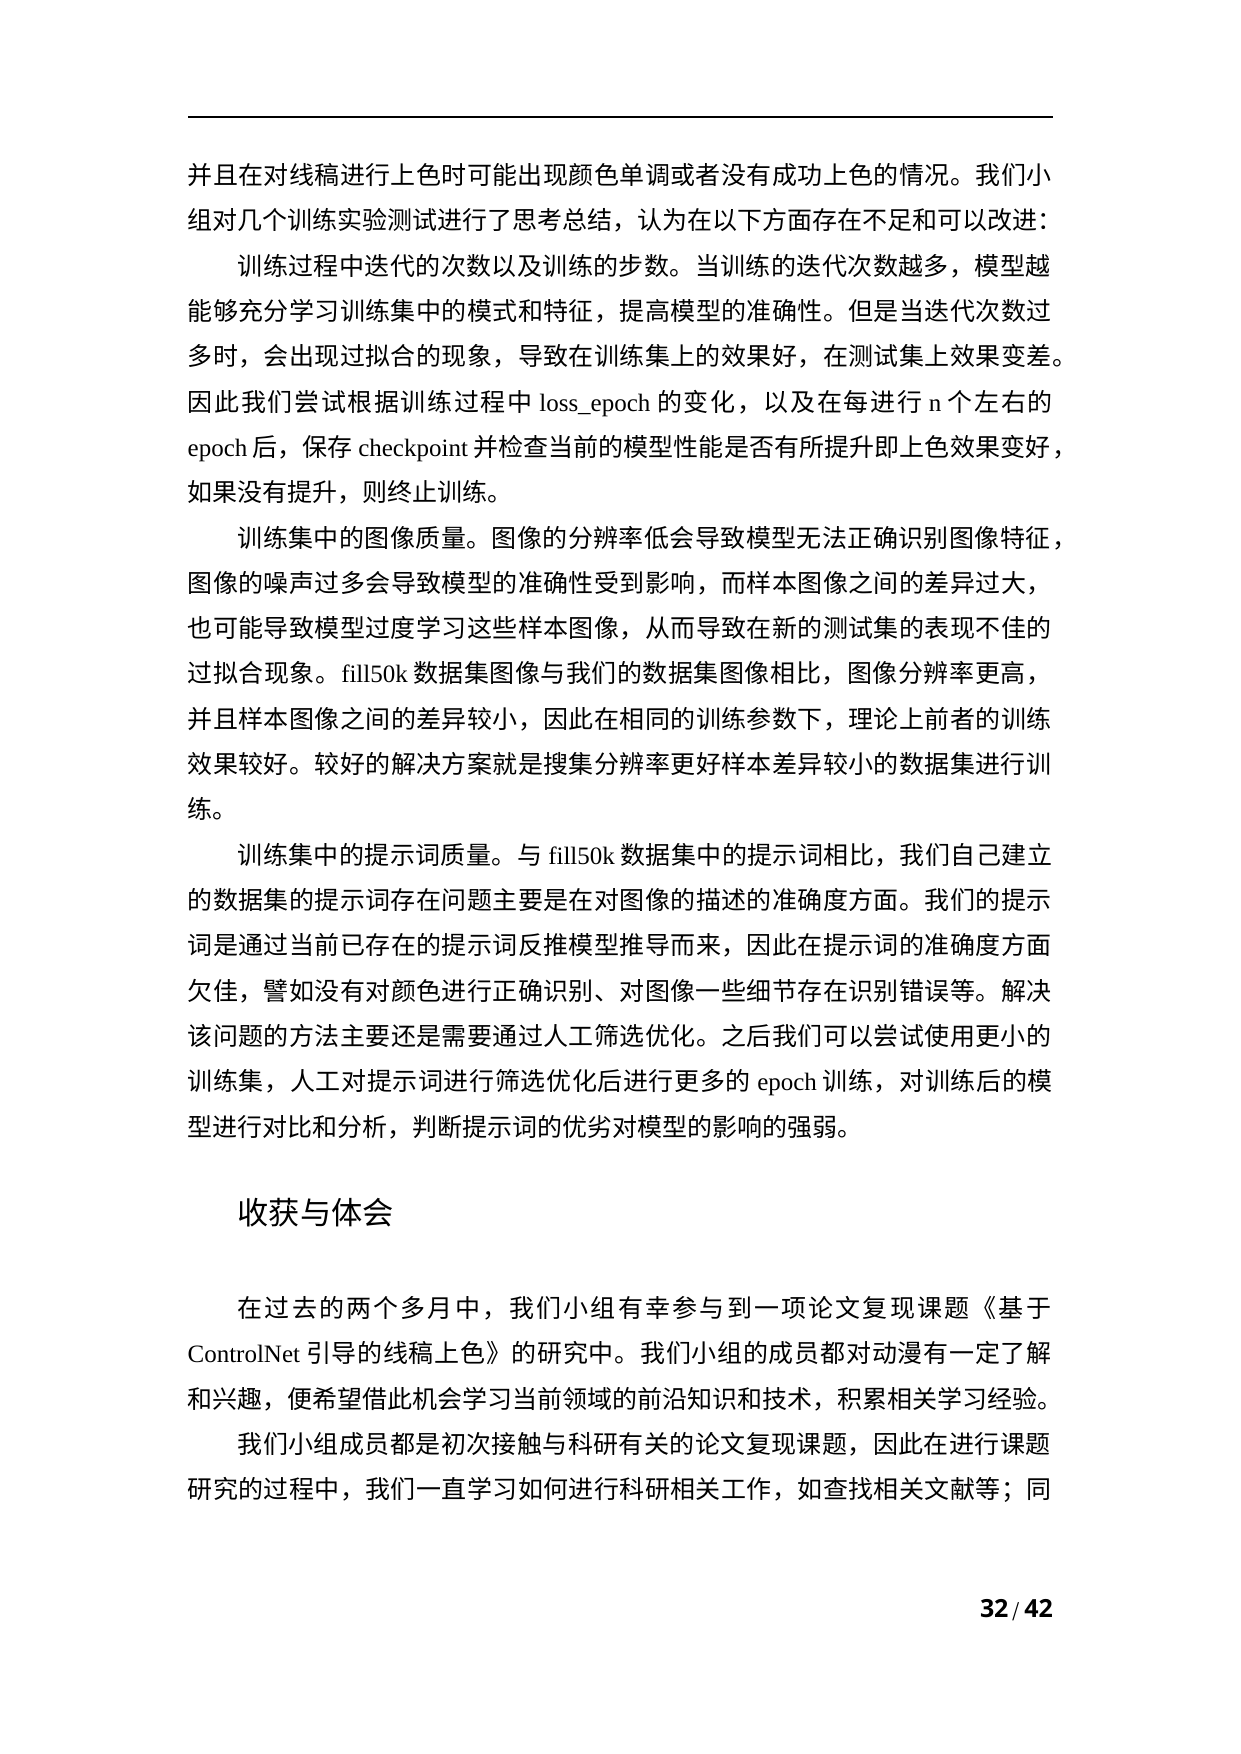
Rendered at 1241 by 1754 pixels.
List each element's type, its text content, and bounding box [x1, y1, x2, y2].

text 收获与体会 [187, 1188, 1053, 1233]
text 在过去的两个多月中，我们小组有幸参与到一项论文复现课题《基于ControlNet引导的线稿上色》的研究中。我们小组的成员都对动漫有一定了解和兴趣，便希望借此机会学习当前领域的前沿知识和技术，积累相关学习经验。 [187, 1289, 1053, 1416]
text 训练集中的提示词质量。与fill50k数据集中的提示词相比，我们自己建立的数据集的提示词存在问题主要是在对图像的描述的准确度方面。我们的提示词是通过当前已存在的提示词反推模型推导而来，因此在提示词的准确度方面欠佳，譬如没有对颜色进行正确识别、对图像一些细节存在识别错误等。解决该问题的方法主要还是需要通过人工筛选优化。之后我们可以尝试使用更小的训练集，人工对提示词进行筛选优化后进行更多的epoch训练，对训练后的模型进行对比和分析，判断提示词的优劣对模型的影响的强弱。 [187, 835, 1053, 1143]
text 训练集中的图像质量。图像的分辨率低会导致模型无法正确识别图像特征，图像的噪声过多会导致模型的准确性受到影响，而样本图像之间的差异过大，也可能导致模型过度学习这些样本图像，从而导致在新的测试集的表现不佳的过拟合现象。fill50k数据集图像与我们的数据集图像相比，图像分辨率更高，并且样本图像之间的差异较小，因此在相同的训练参数下，理论上前者的训练效果较好。较好的解决方案就是搜集分辨率更好样本差异较小的数据集进行训练。 [187, 518, 1053, 826]
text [187, 156, 1053, 237]
text 训练过程中迭代的次数以及训练的步数。当训练的迭代次数越多，模型越能够充分学习训练集中的模式和特征，提高模型的准确性。但是当迭代次数过多时，会出现过拟合的现象，导致在训练集上的效果好，在测试集上效果变差。因此我们尝试根据训练过程中loss_epoch的变化，以及在每进行n个左右的epoch后，保存checkpoint并检查当前的模型性能是否有所提升即上色效果变好，如果没有提升，则终止训练。 [187, 246, 1053, 509]
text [187, 1424, 1053, 1506]
